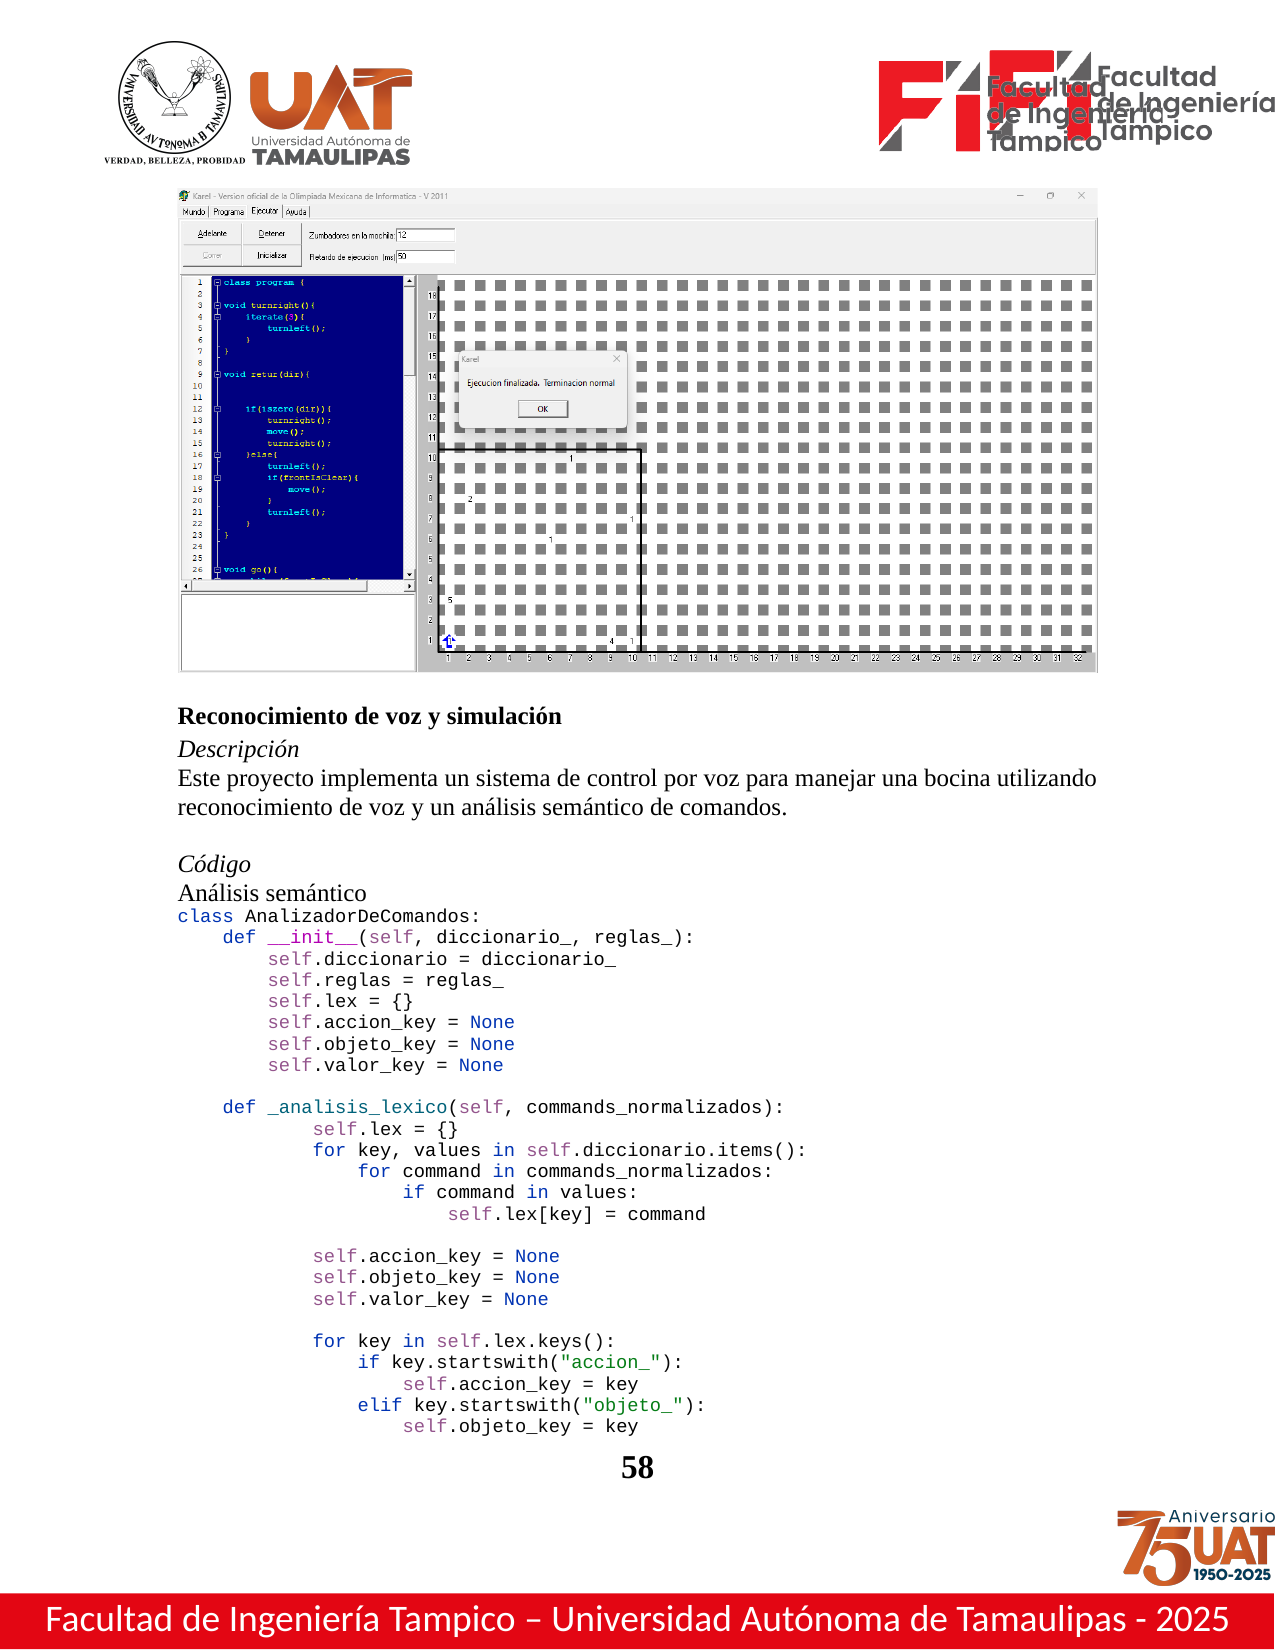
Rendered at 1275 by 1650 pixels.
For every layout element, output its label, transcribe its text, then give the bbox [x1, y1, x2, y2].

text Descripción [177, 734, 1098, 763]
picture [878, 50, 1275, 152]
picture [104, 41, 413, 165]
subtitle Reconocimiento de voz y simulación [177, 701, 1098, 730]
text Este proyecto implementa un sistema de control por voz para manejar una bocina utilizando reconocimiento de voz y un análisis semántico de comandos. [177, 763, 1098, 821]
text Análisis semántico [177, 878, 1098, 907]
picture [1117, 1510, 1275, 1586]
picture [177, 188, 1098, 673]
text Código [177, 849, 1098, 878]
